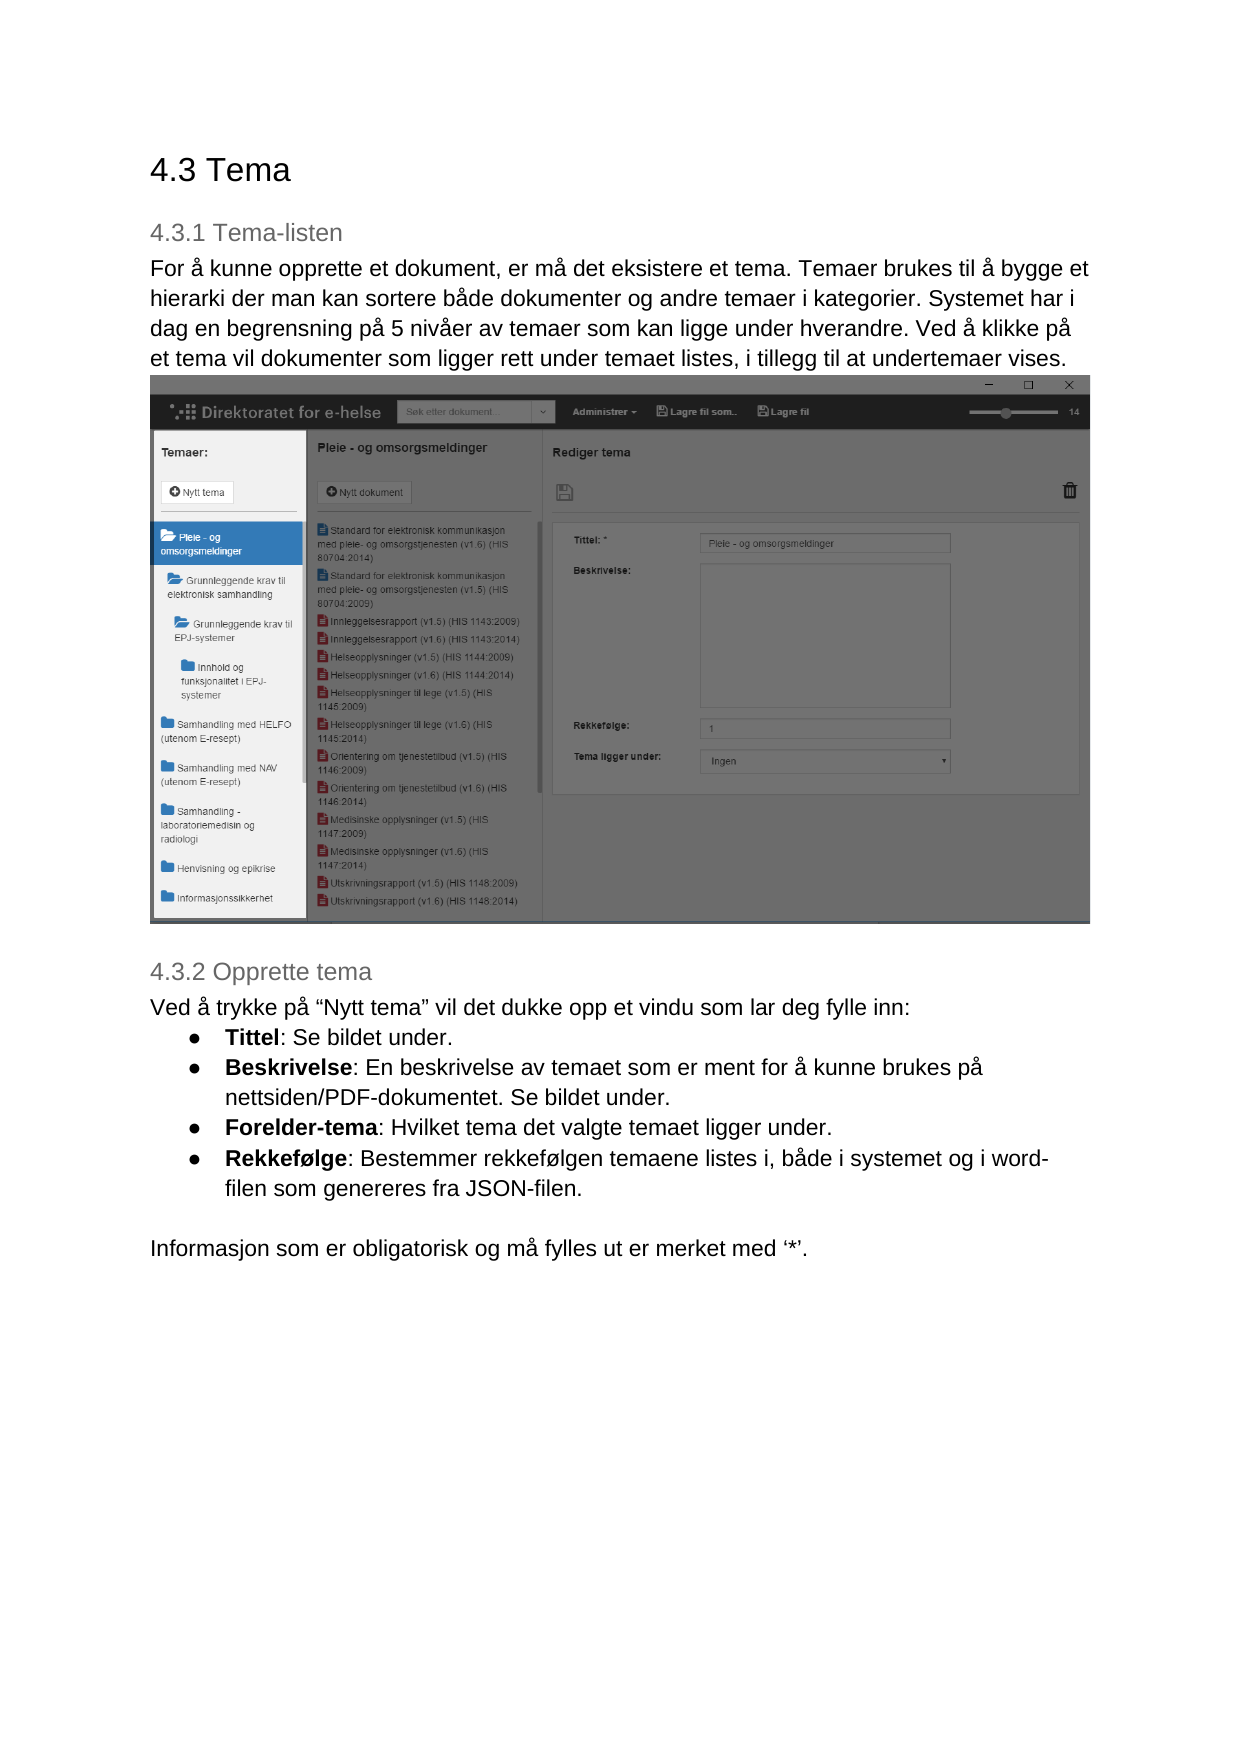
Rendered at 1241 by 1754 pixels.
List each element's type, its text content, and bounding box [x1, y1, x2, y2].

subtitle 4.3.1 Tema-listen [150, 218, 1090, 246]
text Ved å trykke på “Nytt tema” vil det dukke opp et vindu som lar deg fylle inn: [150, 993, 1090, 1020]
subtitle 4.3.2 Opprette tema [150, 956, 1090, 985]
list Beskrivelse: En beskrivelse av temaet som er ment for å kunne brukes på nettsiden/PDF-dokumentet. Se bildet under. [187, 1054, 1090, 1111]
subtitle 4.3 Tema [150, 150, 1090, 188]
list Forelder-tema: Hvilket tema det valgte temaet ligger under. [187, 1114, 1090, 1141]
text For å kunne opprette et dokument, er må det eksistere et tema. Temaer brukes til å bygge et hierarki der man kan sortere både dokumenter og andre temaer i kategorier. Systemet har i dag en begrensning på 5 nivåer av temaer som kan ligge under hverandre. Ved å klikke på et tema vil dokumenter som ligger rett under temaet listes, i tillegg til at undertemaer vises. [150, 255, 1090, 372]
text Informasjon som er obligatorisk og må fylles ut er merket med ‘*’. [150, 1235, 1090, 1262]
picture [150, 375, 1091, 924]
list Tittel: Se bildet under. [187, 1024, 1090, 1050]
list Rekkefølge: Bestemmer rekkefølgen temaene listes i, både i systemet og i word-filen som genereres fra JSON-filen. [187, 1144, 1090, 1201]
